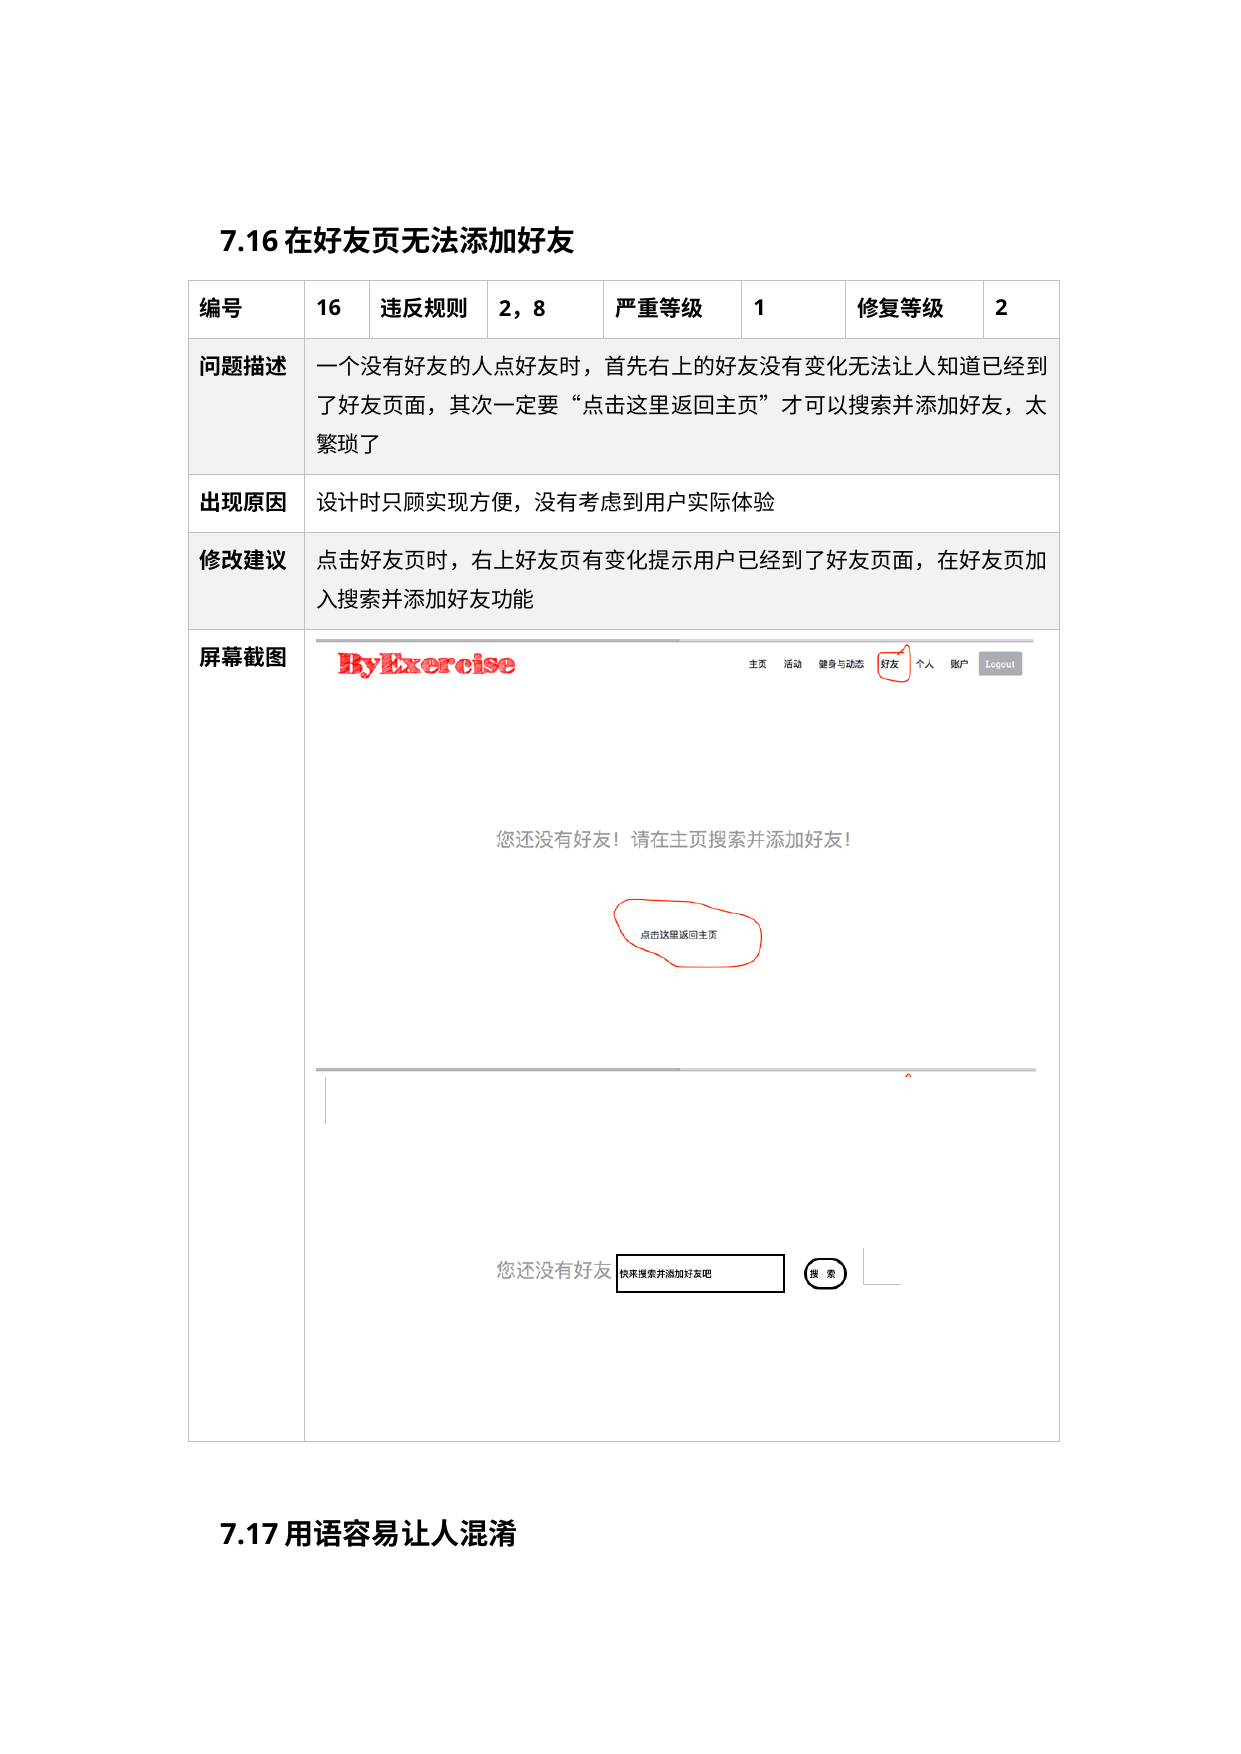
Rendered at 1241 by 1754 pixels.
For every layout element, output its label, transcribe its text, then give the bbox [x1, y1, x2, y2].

table_cell 点击好友页时，右上好友页有变化提示用户已经到了好友页面，在好友页加入搜索并添加好友功能 [305, 533, 1059, 629]
table_header 16 [305, 281, 369, 338]
table_header 2 [984, 281, 1059, 338]
table_header 违反规则 [370, 281, 487, 338]
table_header 严重等级 [604, 281, 741, 338]
table_cell 一个没有好友的人点好友时，首先右上的好友没有变化无法让人知道已经到了好友页面，其次一定要“点击这里返回主页”才可以搜索并添加好友，太繁琐了 [305, 339, 1059, 474]
subtitle 7.17用语容易让人混淆 [187, 1499, 1053, 1564]
table_cell 设计时只顾实现方便，没有考虑到用户实际体验 [305, 475, 1059, 532]
picture [315, 1068, 1036, 1424]
table_cell [305, 630, 1059, 1441]
picture [315, 639, 1034, 992]
subtitle 7.16在好友页无法添加好友 [187, 207, 1053, 272]
table_cell 问题描述 [189, 339, 304, 474]
table_header 2，8 [488, 281, 603, 338]
table_cell 修改建议 [189, 533, 304, 629]
table_header 修复等级 [846, 281, 983, 338]
table_header 编号 [189, 281, 304, 338]
table_cell 屏幕截图 [189, 630, 304, 1441]
table_header 1 [742, 281, 845, 338]
table_cell 出现原因 [189, 475, 304, 532]
